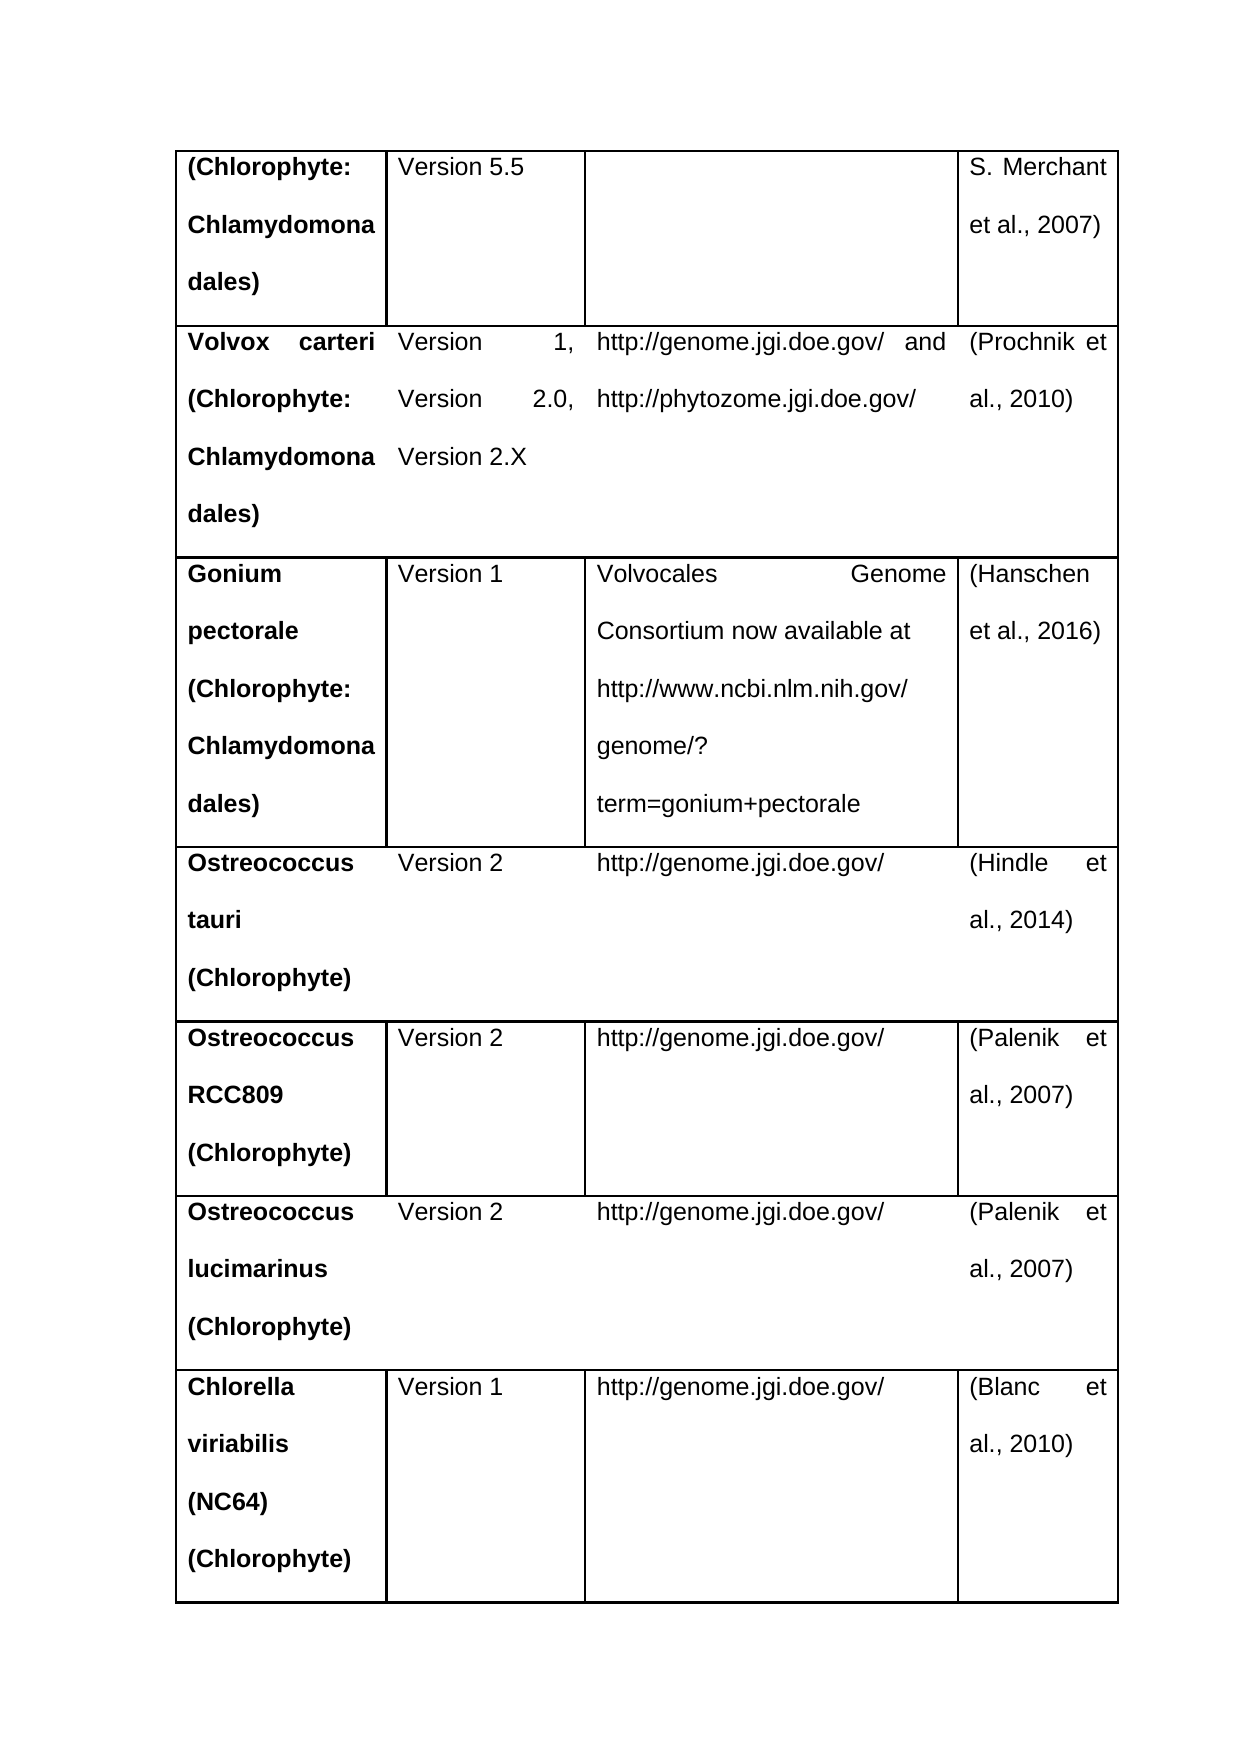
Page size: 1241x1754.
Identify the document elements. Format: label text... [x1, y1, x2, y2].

table_cell http://genome.jgi.doe.gov/ [586, 1023, 957, 1195]
table_cell Version 2 [386, 1197, 585, 1369]
table_cell Version 1 [388, 1371, 584, 1601]
table_cell Version 2 [386, 848, 585, 1020]
table_cell Ostreococcus lucimarinus (Chlorophyte) [177, 1197, 386, 1369]
table_cell Ostreococcus RCC809 (Chlorophyte) [177, 1023, 385, 1195]
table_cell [586, 1371, 957, 1601]
table_cell http://genome.jgi.doe.gov/ and http://phytozome.jgi.doe.gov/ [585, 327, 958, 556]
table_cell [959, 152, 1117, 324]
table_cell (Hindle et al., 2014) [958, 848, 1117, 1020]
table_cell (Prochnik et al., 2010) [958, 327, 1117, 556]
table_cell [177, 152, 385, 324]
table_cell (Hanschen et al., 2016) [959, 559, 1117, 846]
table_cell Version 2 [388, 1023, 584, 1195]
table_cell Volvox carteri (Chlorophyte: Chlamydomonadales) [177, 327, 386, 556]
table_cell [586, 152, 957, 324]
table_cell Chlorella viriabilis (NC64) (Chlorophyte) [177, 1371, 385, 1601]
table_cell Version 1 [388, 559, 584, 846]
table_cell (Palenik et al., 2007) [959, 1023, 1117, 1195]
table_cell Ostreococcus tauri (Chlorophyte) [177, 848, 386, 1020]
table_cell http://genome.jgi.doe.gov/ [585, 848, 958, 1020]
table_cell (Blanc et al., 2010) [959, 1371, 1117, 1601]
table_cell Volvocales Genome Consortium now available at http://www.ncbi.nlm.nih.gov/genome/?term=gonium+pectorale [586, 559, 957, 846]
table_cell Version 1, Version 2.0, Version 2.X [386, 327, 585, 556]
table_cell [388, 152, 584, 324]
table_cell (Palenik et al., 2007) [958, 1197, 1117, 1369]
table_cell Gonium pectorale (Chlorophyte: Chlamydomonadales) [177, 559, 385, 846]
table_cell http://genome.jgi.doe.gov/ [585, 1197, 958, 1369]
